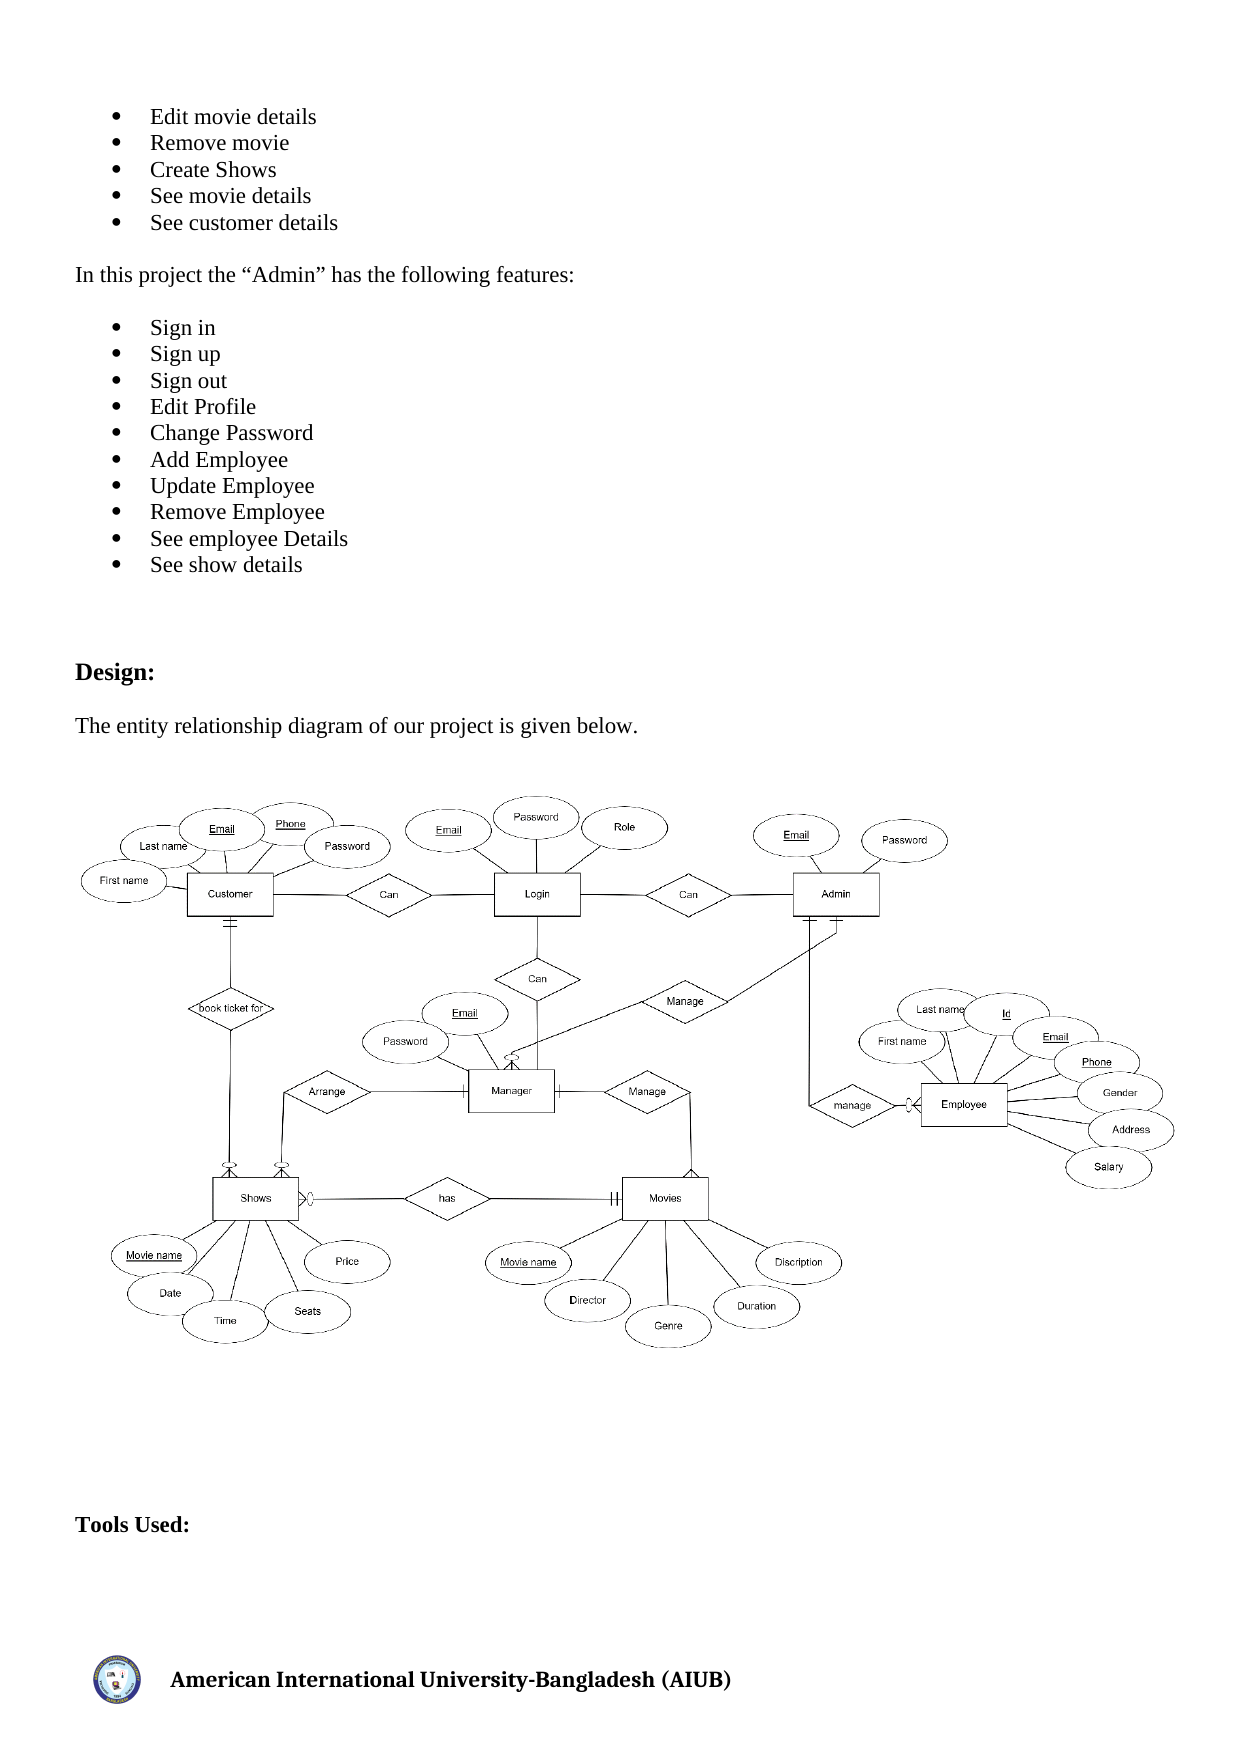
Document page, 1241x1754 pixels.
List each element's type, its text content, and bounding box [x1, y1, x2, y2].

list Sign in [112, 314, 1165, 340]
list Sign up [112, 340, 1165, 367]
text Tools Used: [75, 1511, 1165, 1538]
list See employee Details [112, 525, 1165, 551]
list Add Employee [112, 446, 1165, 472]
text Design: [75, 657, 1165, 685]
list See movie details [112, 182, 1165, 208]
text The entity relationship diagram of our project is given below. [75, 712, 1165, 738]
list See show details [112, 551, 1165, 577]
list Remove Employee [112, 498, 1165, 525]
list Edit movie details [112, 103, 1165, 129]
picture [92, 1654, 142, 1705]
text In this project the “Admin” has the following features: [75, 261, 1165, 288]
list Remove movie [112, 129, 1165, 156]
list Edit Profile [112, 393, 1165, 419]
list Create Shows [112, 156, 1165, 182]
list Update Employee [112, 472, 1165, 498]
list Change Password [112, 419, 1165, 446]
picture [75, 790, 1180, 1354]
list Sign out [112, 367, 1165, 393]
list See customer details [112, 208, 1165, 235]
